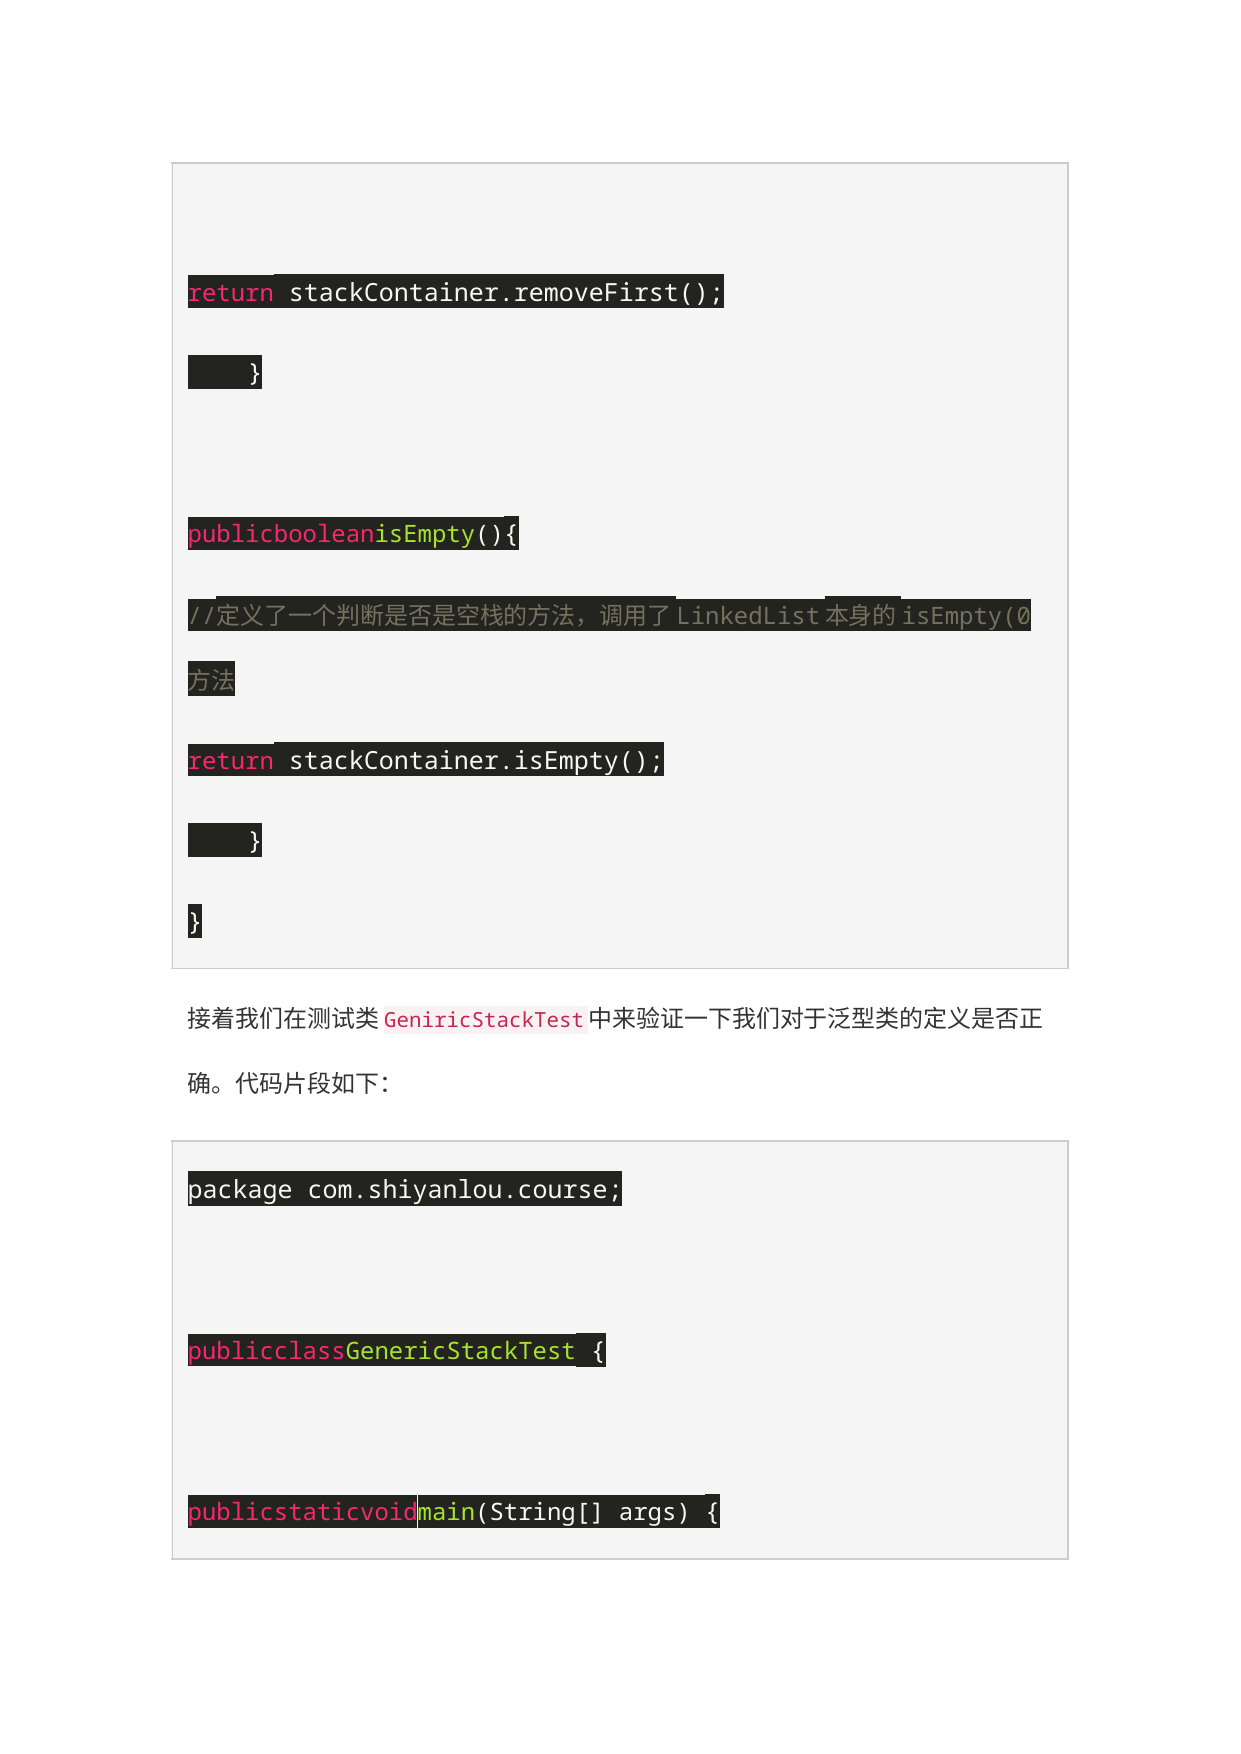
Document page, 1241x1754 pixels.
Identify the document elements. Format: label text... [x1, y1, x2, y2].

text //定义了一个判断是否是空栈的方法，调用了LinkedList本身的isEmpty(0方法 [173, 565, 1067, 711]
text } [173, 872, 1067, 968]
text return stackContainer.removeFirst(); [173, 243, 1067, 323]
text 接着我们在测试类GeniricStackTest中来验证一下我们对于泛型类的定义是否正确。代码片段如下： [187, 985, 1053, 1115]
text publicstaticvoidmain(String[] args) { [173, 1462, 1067, 1558]
text return stackContainer.isEmpty(); [173, 711, 1067, 791]
text } [173, 791, 1067, 872]
text package com.shiyanlou.course; [173, 1142, 1067, 1221]
text } [173, 323, 1067, 404]
text publicclassGenericStackTest { [173, 1301, 1067, 1382]
text publicbooleanisEmpty(){ [173, 484, 1067, 565]
